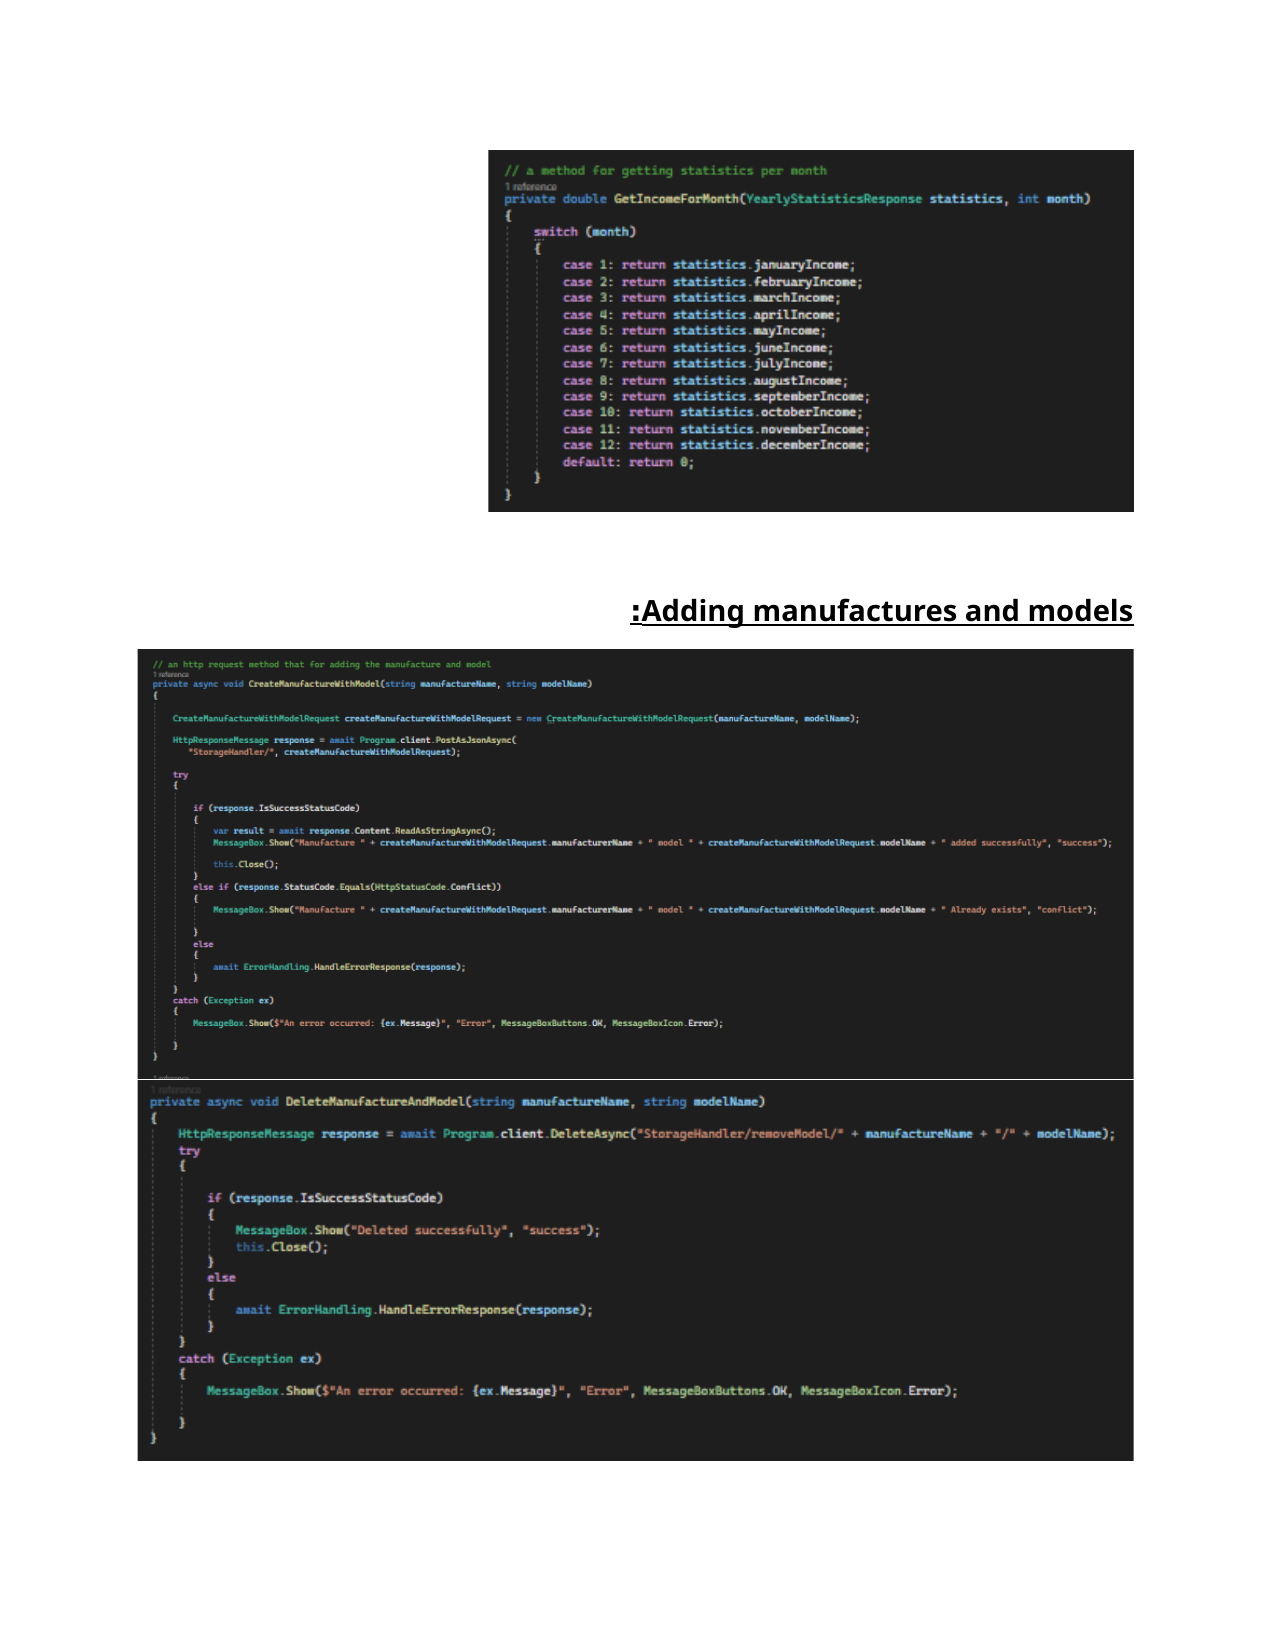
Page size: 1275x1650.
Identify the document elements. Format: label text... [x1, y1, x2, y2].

picture [488, 150, 1134, 512]
picture [137, 1080, 1134, 1461]
text Adding manufactures and models: [138, 590, 1134, 630]
picture [137, 649, 1134, 1079]
